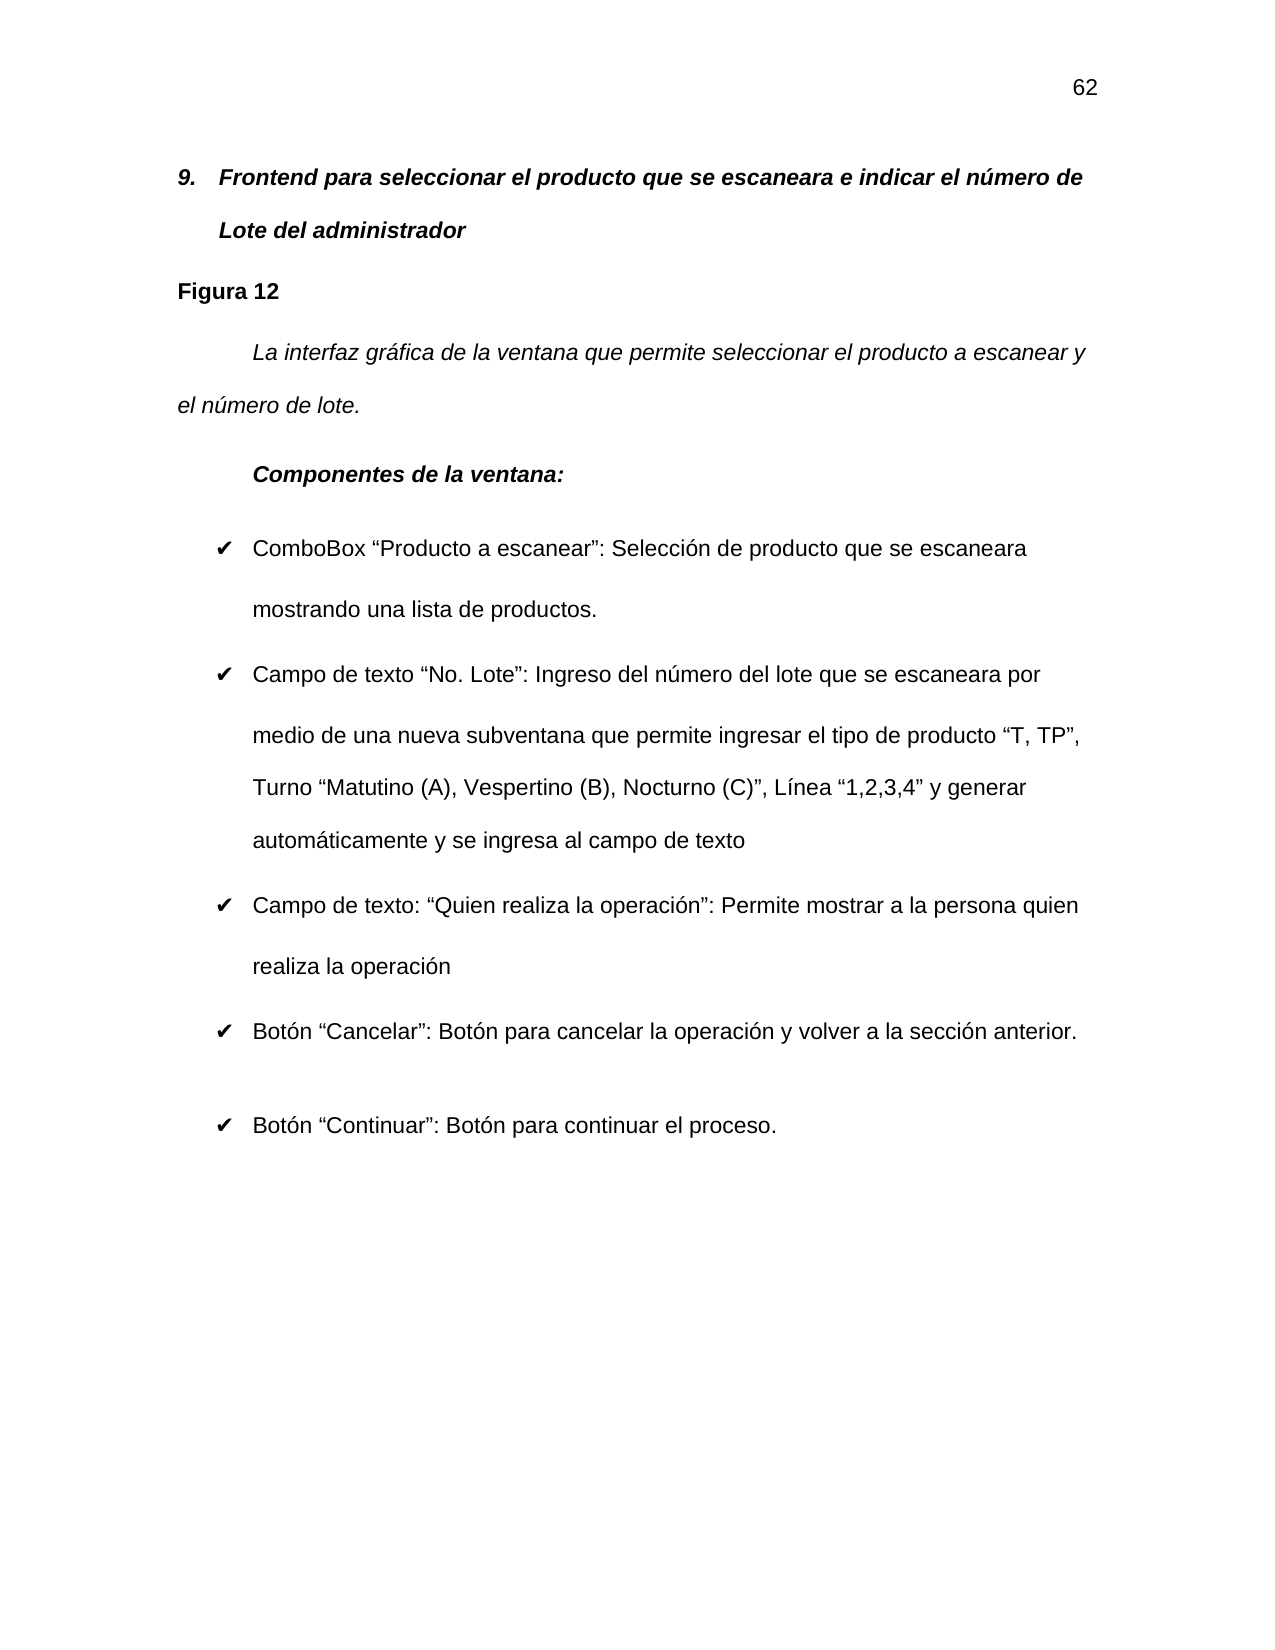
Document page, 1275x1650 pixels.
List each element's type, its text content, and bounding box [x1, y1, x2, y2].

list Campo de texto “No. Lote”: Ingreso del número del lote que se escaneara por medio de una nueva subventana que permite ingresar el tipo de producto “T, TP”, Turno “Matutino (A), Vespertino (B), Nocturno (C)”, Línea “1,2,3,4” y generar automáticamente y se ingresa al campo de texto [215, 648, 1098, 853]
subtitle Componentes de la ventana: [177, 461, 1098, 488]
list Botón “Continuar”: Botón para continuar el proceso. [215, 1100, 1098, 1147]
text La interfaz gráfica de la ventana que permite seleccionar el producto a escanear y el número de lote. [177, 339, 1098, 418]
subtitle Frontend para seleccionar el producto que se escaneara e indicar el número de Lote del administrador [177, 164, 1098, 243]
title Figura 12 [177, 278, 1098, 304]
list Botón “Cancelar”: Botón para cancelar la operación y volver a la sección anterior. [215, 1006, 1098, 1053]
list ComboBox “Producto a escanear”: Selección de producto que se escaneara mostrando una lista de productos. [215, 522, 1098, 622]
list Campo de texto: “Quien realiza la operación”: Permite mostrar a la persona quien realiza la operación [215, 880, 1098, 979]
